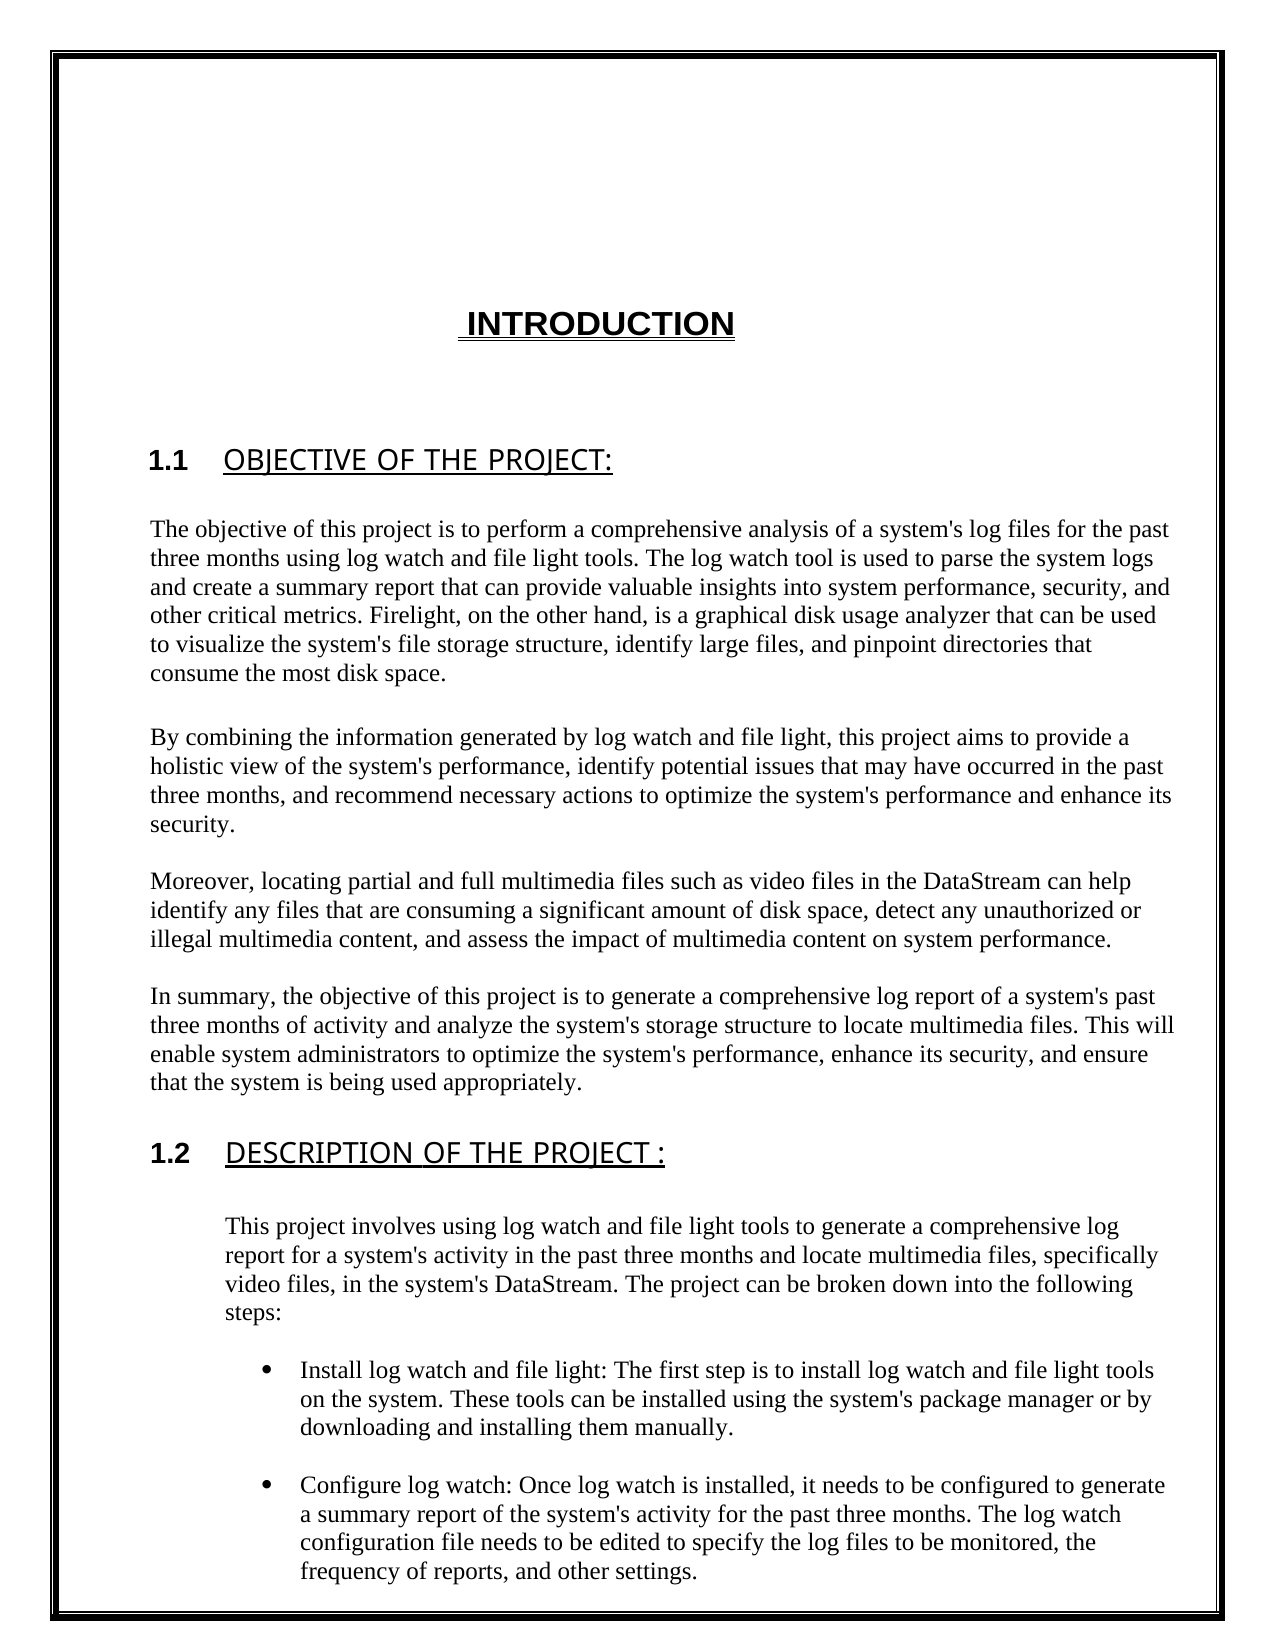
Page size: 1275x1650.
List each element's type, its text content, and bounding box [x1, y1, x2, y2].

text The objective of this project is to perform a comprehensive analysis of a system's log files for the past three months using log watch and file light tools. The log watch tool is used to parse the system logs and create a summary report that can provide valuable insights into system performance, security, and other critical metrics. Firelight, on the other hand, is a graphical disk usage analyzer that can be used to visualize the system's file storage structure, identify large files, and pinpoint directories that consume the most disk space. [150, 514, 1177, 687]
text In summary, the objective of this project is to generate a comprehensive log report of a system's past three months of activity and analyze the system's storage structure to locate multimedia files. This will enable system administrators to optimize the system's performance, enhance its security, and ensure that the system is being used appropriately. [150, 981, 1177, 1096]
list INTRODUCTION [457, 304, 1177, 342]
list Install log watch and file light: The first step is to install log watch and file light tools on the system. These tools can be installed using the system's package manager or by downloading and installing them manually. [262, 1355, 1177, 1441]
list OBJECTIVE OF THE PROJECT: [148, 439, 1177, 479]
text By combining the information generated by log watch and file light, this project aims to provide a holistic view of the system's performance, identify potential issues that may have occurred in the past three months, and recommend necessary actions to optimize the system's performance and enhance its security. [150, 722, 1177, 837]
list DESCRIPTION OF THE PROJECT : [150, 1132, 1177, 1172]
text Moreover, locating partial and full multimedia files such as video files in the DataStream can help identify any files that are consuming a significant amount of disk space, detect any unauthorized or illegal multimedia content, and assess the impact of multimedia content on system performance. [150, 866, 1177, 952]
list Configure log watch: Once log watch is installed, it needs to be configured to generate a summary report of the system's activity for the past three months. The log watch configuration file needs to be edited to specify the log files to be monitored, the frequency of reports, and other settings. [262, 1470, 1177, 1585]
list This project involves using log watch and file light tools to generate a comprehensive log report for a system's activity in the past three months and locate multimedia files, specifically video files, in the system's DataStream. The project can be broken down into the following steps: [225, 1211, 1177, 1326]
